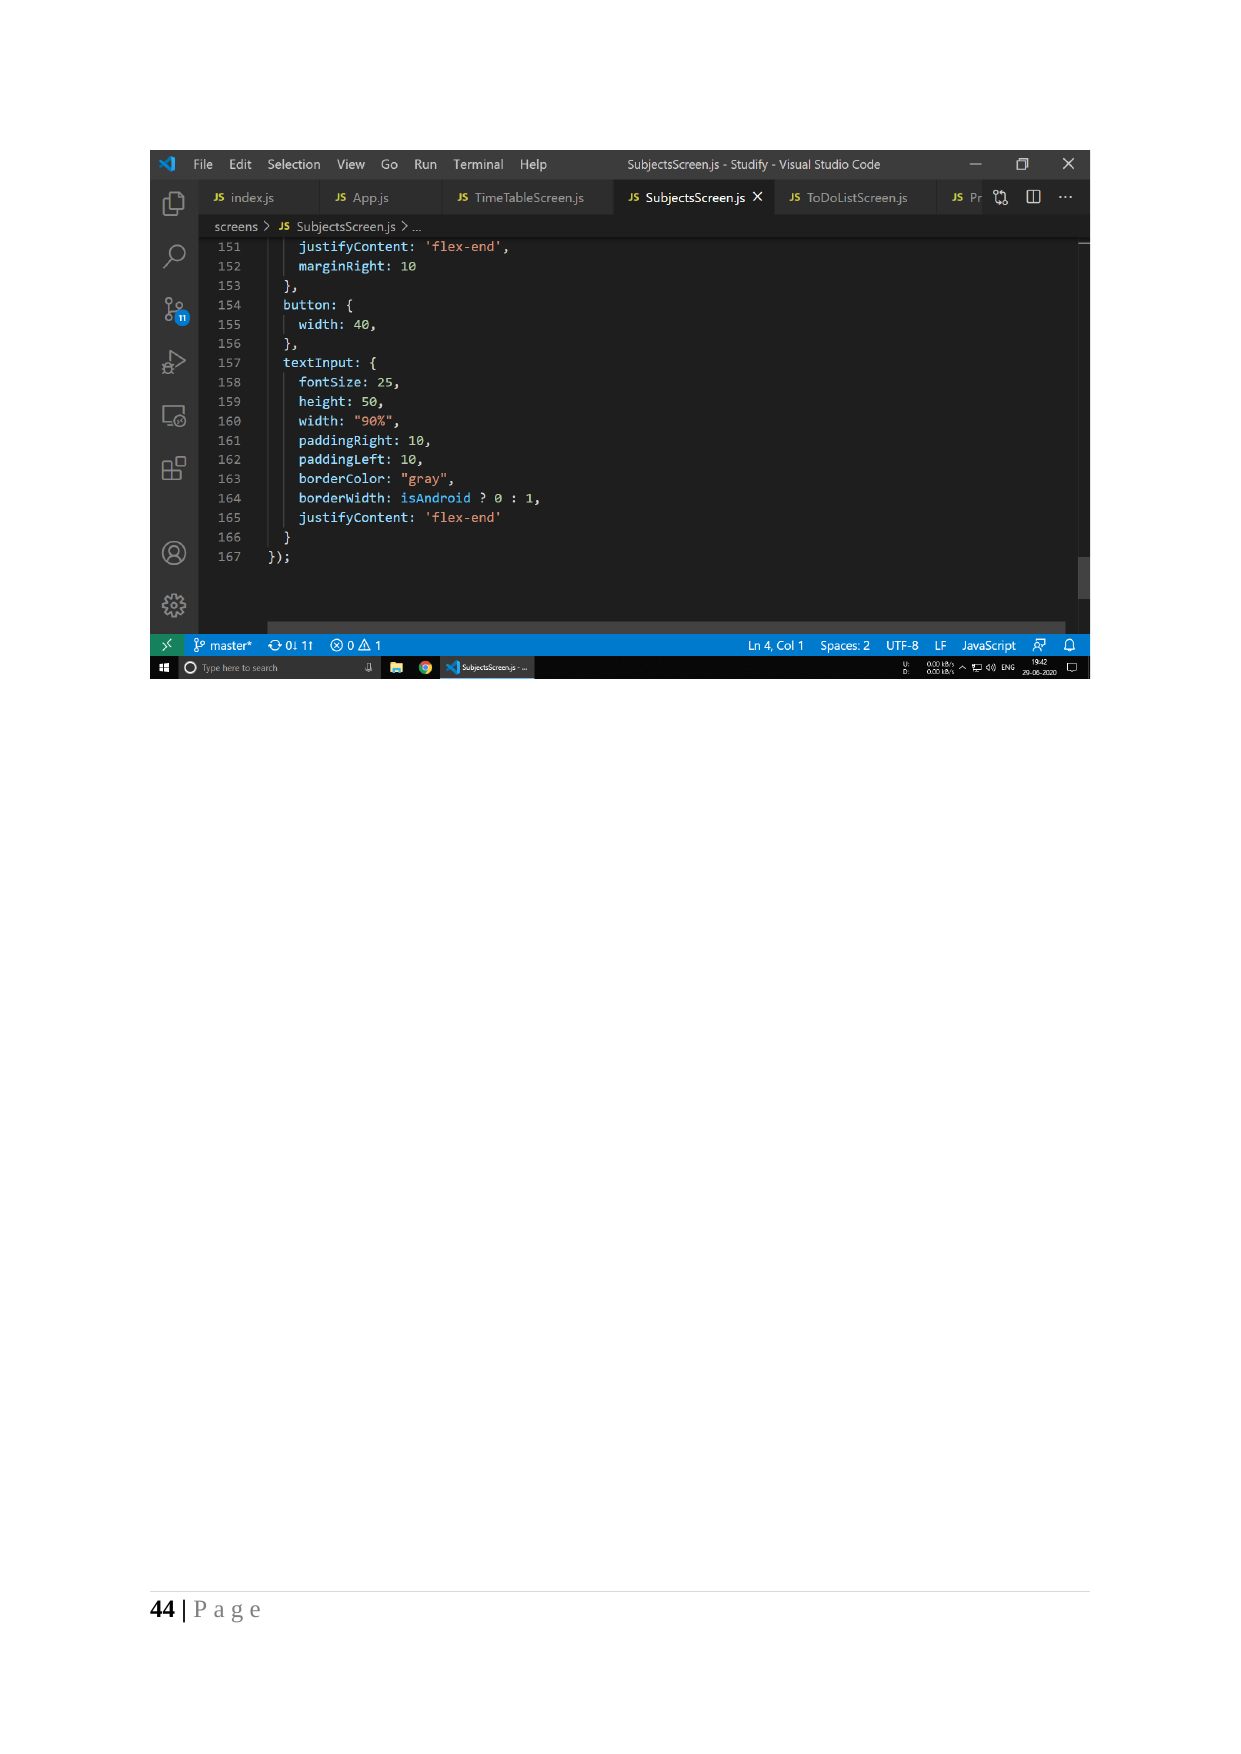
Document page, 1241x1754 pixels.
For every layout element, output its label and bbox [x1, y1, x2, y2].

picture [150, 150, 1091, 679]
